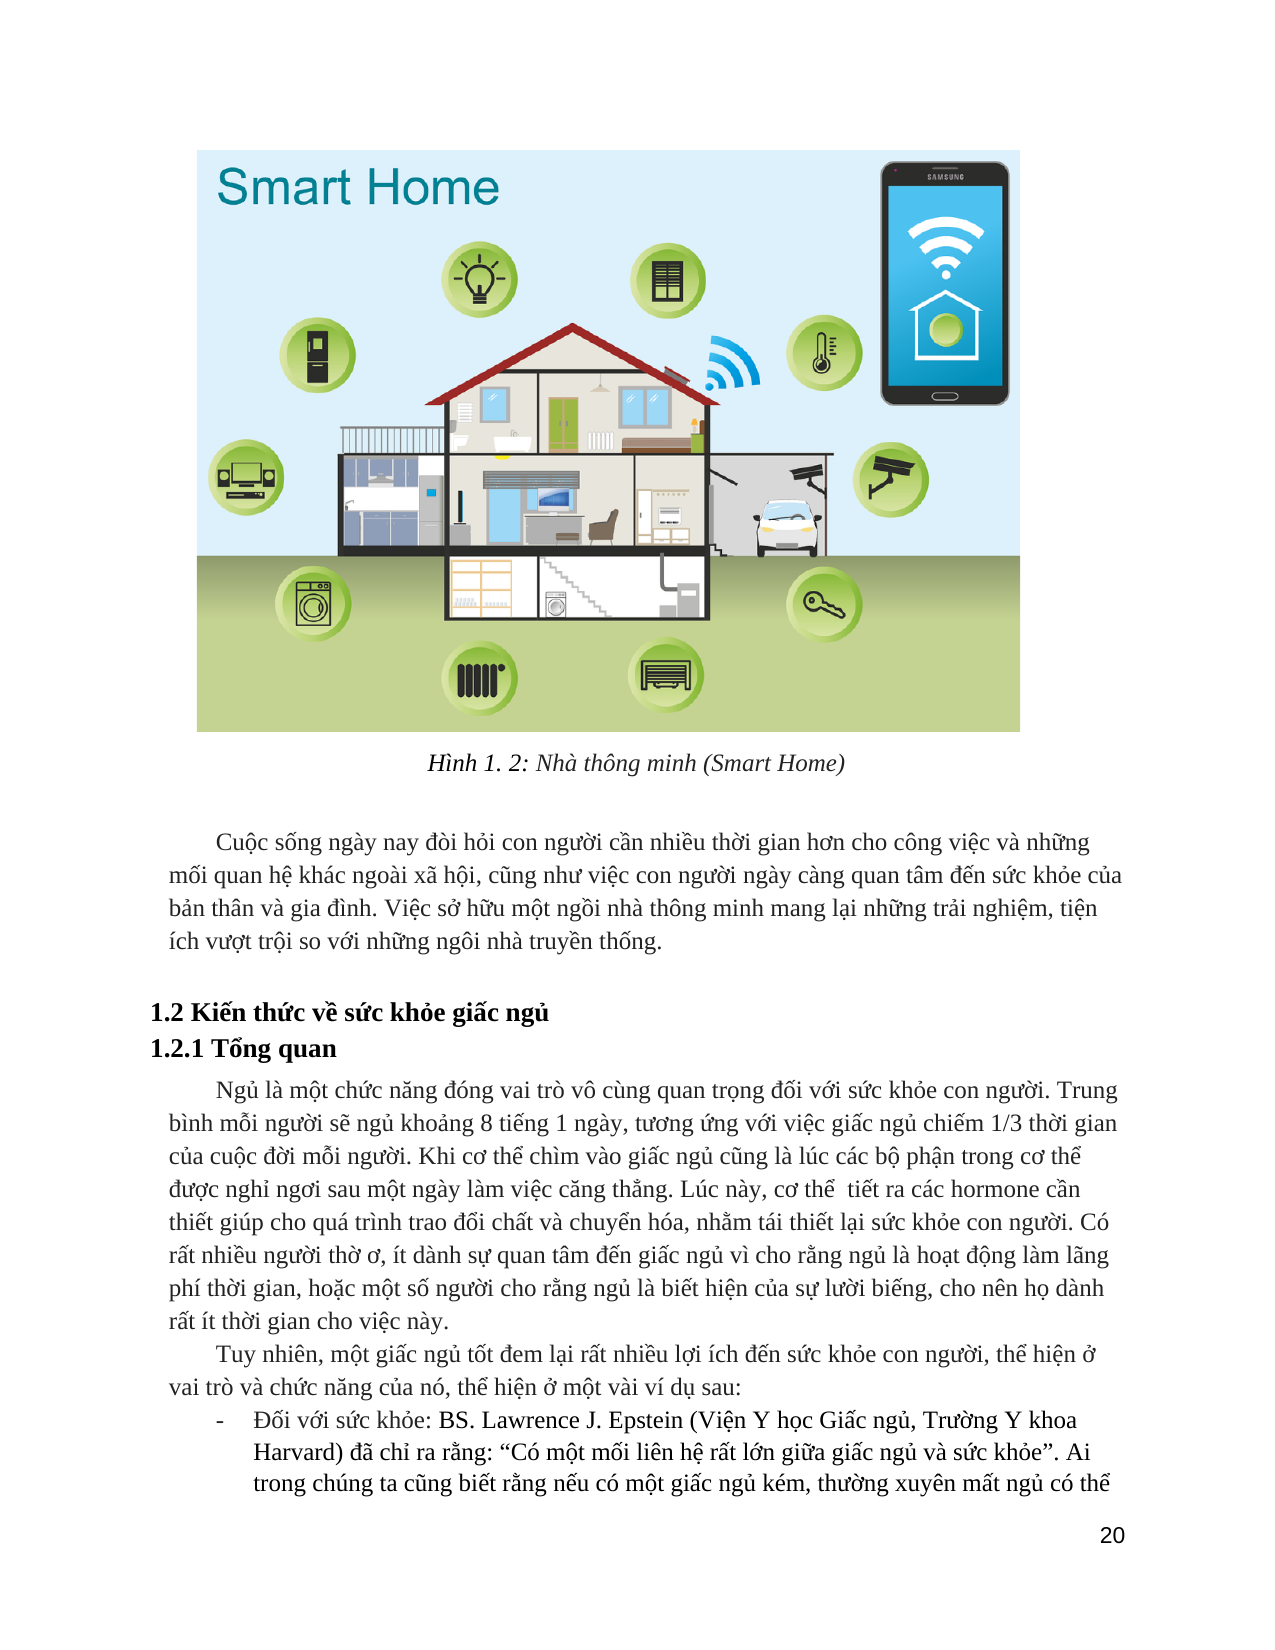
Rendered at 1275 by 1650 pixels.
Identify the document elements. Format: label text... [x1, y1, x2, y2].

picture [196, 150, 1021, 732]
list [216, 1406, 1125, 1496]
subtitle 1.2 Kiến thức về sức khỏe giấc ngủ [150, 996, 1125, 1027]
text Ngủ là một chức năng đóng vai trò vô cùng quan trọng đối với sức khỏe con người. Trung bình mỗi người sẽ ngủ khoảng 8 tiếng 1 ngày, tương ứng với việc giấc ngủ chiếm 1/3 thời gian của cuộc đời mỗi người. Khi cơ thể chìm vào giấc ngủ cũng là lúc các bộ phận trong cơ thể được nghỉ ngơi sau một ngày làm việc căng thẳng. Lúc này, cơ thể tiết ra các hormone cần thiết giúp cho quá trình trao đổi chất và chuyển hóa, nhằm tái thiết lại sức khỏe con người. Có rất nhiều người thờ ơ, ít dành sự quan tâm đến giấc ngủ vì cho rằng ngủ là hoạt động làm lãng phí thời gian, hoặc một số người cho rằng ngủ là biết hiện của sự lười biếng, cho nên họ dành rất ít thời gian cho việc này. [169, 1075, 1125, 1335]
text Hình 1. 2: Nhà thông minh (Smart Home) [150, 748, 1125, 777]
subtitle 1.2.1 Tổng quan [150, 1032, 1125, 1063]
text Tuy nhiên, một giấc ngủ tốt đem lại rất nhiều lợi ích đến sức khỏe con người, thể hiện ở vai trò và chức năng của nó, thể hiện ở một vài ví dụ sau: [169, 1339, 1125, 1401]
text Cuộc sống ngày nay đòi hỏi con người cần nhiều thời gian hơn cho công việc và những mối quan hệ khác ngoài xã hội, cũng như việc con người ngày càng quan tâm đến sức khỏe của bản thân và gia đình. Việc sở hữu một ngồi nhà thông minh mang lại những trải nghiệm, tiện ích vượt trội so với những ngôi nhà truyền thống. [169, 827, 1125, 954]
